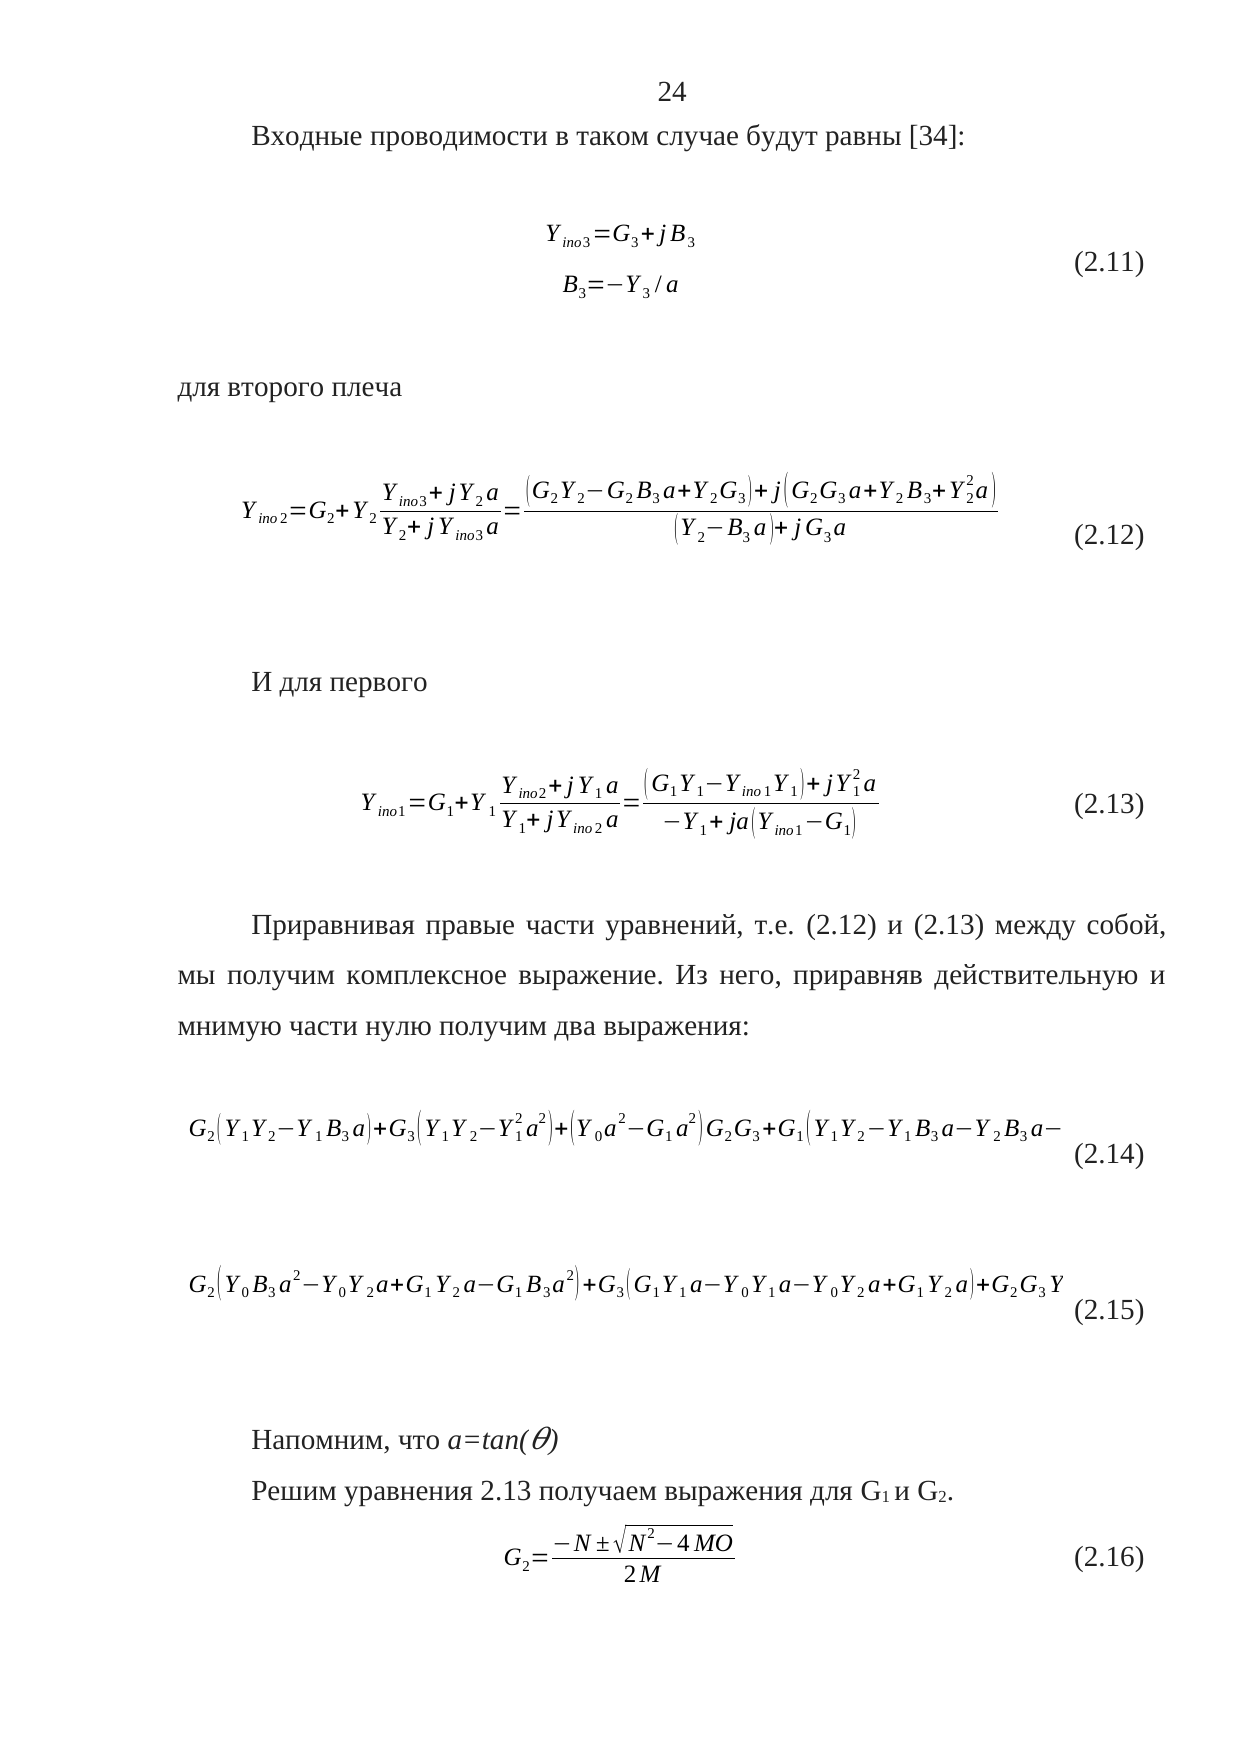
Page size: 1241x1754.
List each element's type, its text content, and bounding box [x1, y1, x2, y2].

text И для первого [177, 664, 1167, 698]
table_header [177, 1108, 1062, 1214]
table_header [177, 765, 1062, 857]
table_header [177, 219, 1062, 319]
table_header (2.16) [1063, 1523, 1156, 1605]
text Решим уравнения 2.13 получаем выражения для G1 и G2. [177, 1473, 1167, 1507]
table_header [177, 470, 1062, 614]
table_header [177, 1264, 1062, 1370]
table_header (2.14) [1063, 1108, 1156, 1214]
table_header (2.12) [1063, 470, 1156, 614]
table_header (2.11) [1063, 219, 1156, 319]
text Напомним, что a=tan(𝜃) [549, 1420, 1167, 1455]
text Приравнивая правые части уравнений, т.е. (2.12) и (2.13) между собой, мы получим комплексное выражение. Из него, приравняв действительную и мнимую части нулю получим два выражения: [177, 907, 1167, 1041]
text Входные проводимости в таком случае будут равны [34]: [177, 118, 1167, 152]
table_header (2.13) [1063, 765, 1156, 857]
text для второго плеча [177, 369, 1167, 403]
table_header [177, 1523, 1062, 1605]
table_header (2.15) [1063, 1264, 1156, 1370]
text Напомним, что a=tan(𝜃) [177, 1420, 529, 1455]
